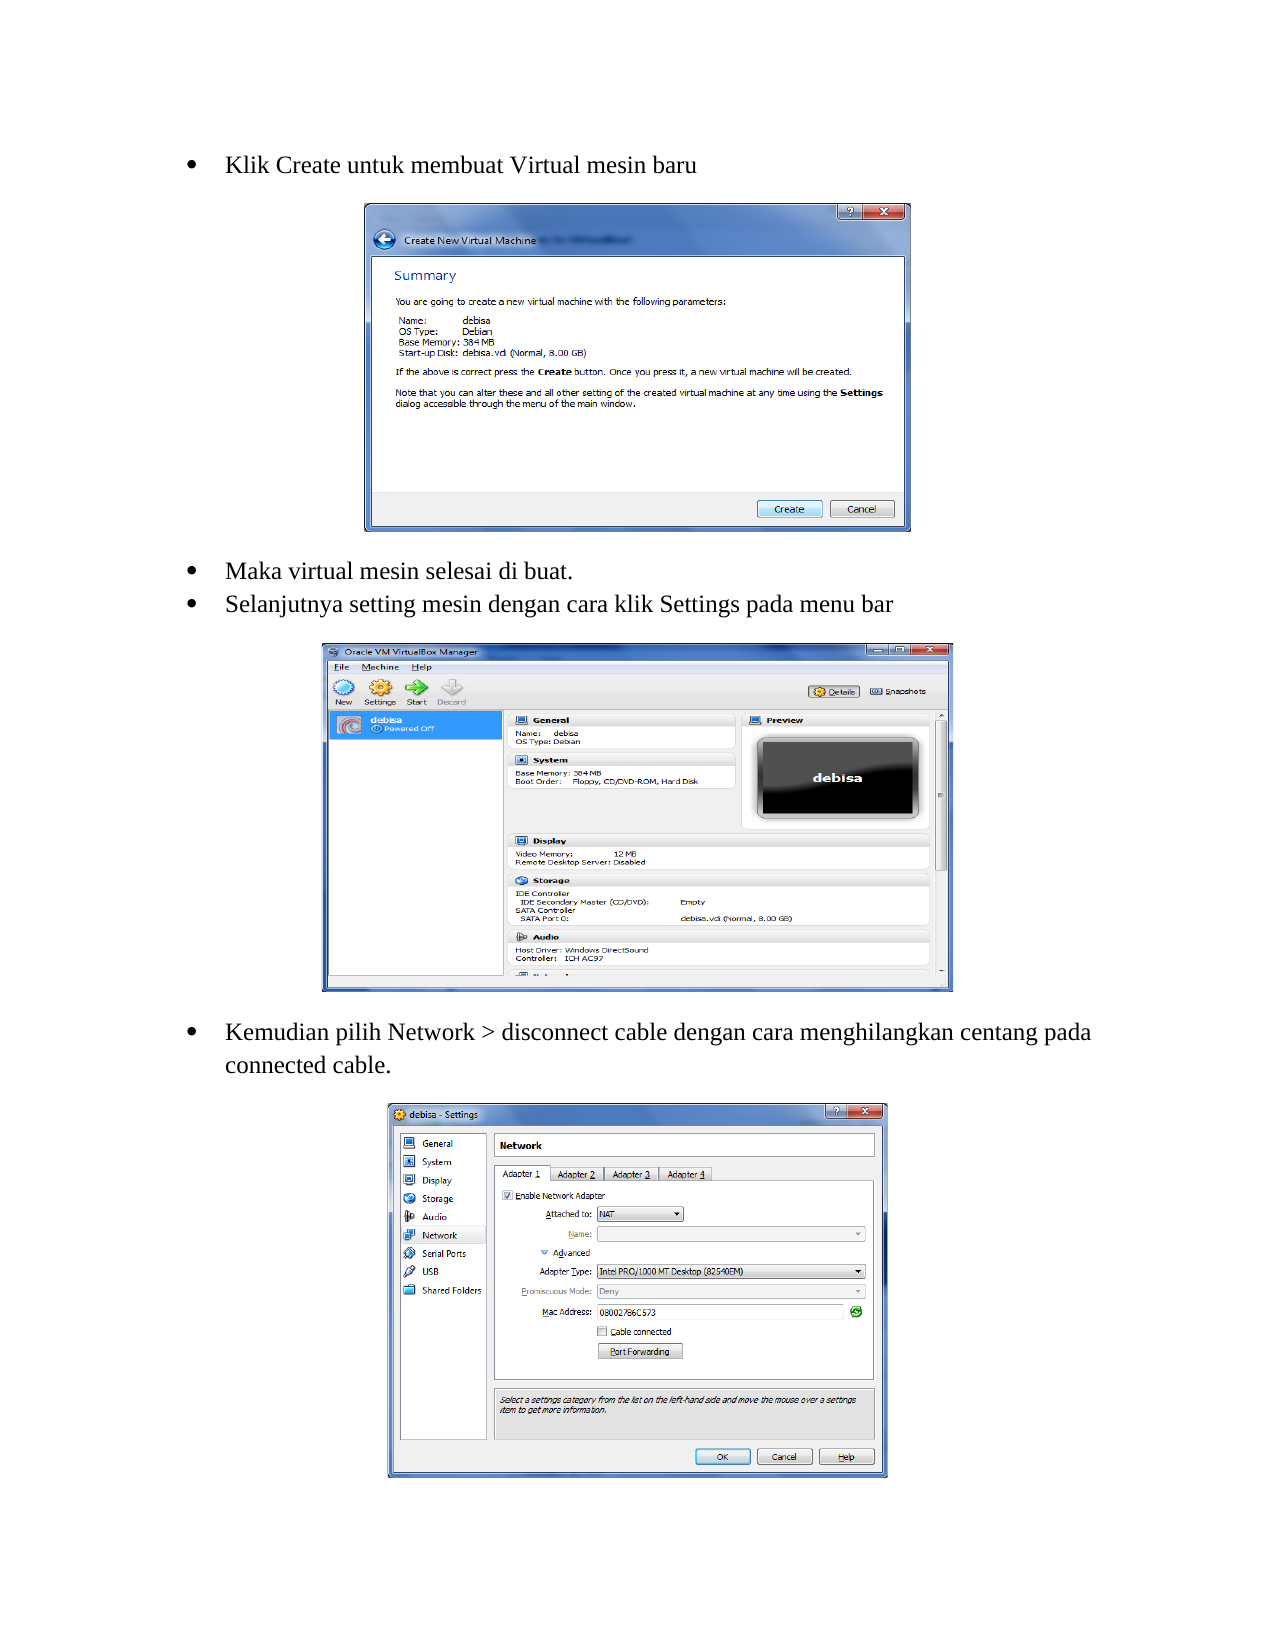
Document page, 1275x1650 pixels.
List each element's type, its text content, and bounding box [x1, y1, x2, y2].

list Kemudian pilih Network > disconnect cable dengan cara menghilangkan centang pada connected cable. [187, 1017, 1125, 1078]
picture [321, 643, 954, 992]
list Maka virtual mesin selesai di buat. [187, 556, 1125, 585]
picture [387, 1103, 888, 1478]
list Klik Create untuk membuat Virtual mesin baru [187, 150, 1125, 179]
picture [364, 203, 911, 532]
list Selanjutnya setting mesin dengan cara klik Settings pada menu bar [187, 589, 1125, 618]
